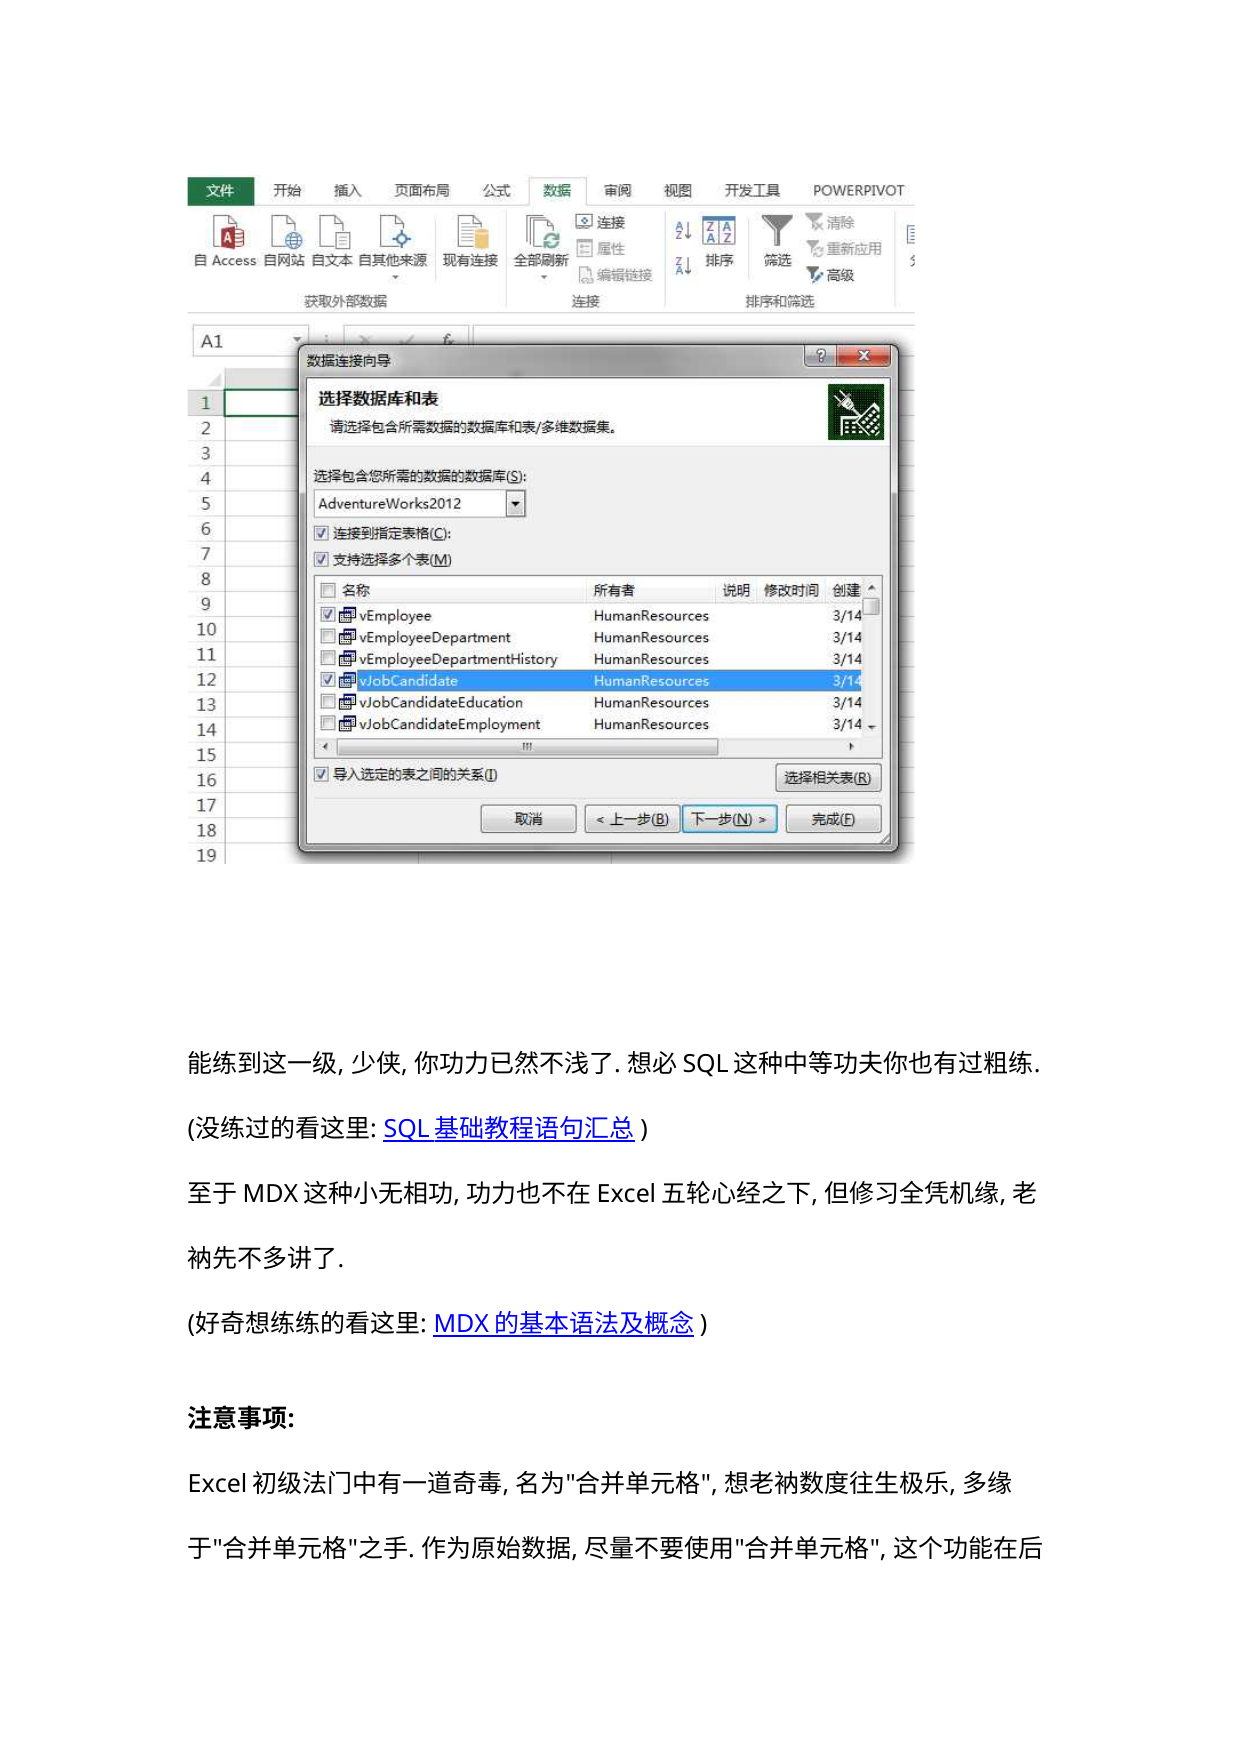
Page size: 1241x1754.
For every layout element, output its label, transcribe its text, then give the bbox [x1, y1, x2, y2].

picture [187, 175, 915, 864]
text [187, 1384, 1053, 1579]
text 能练到这一级, 少侠, 你功力已然不浅了. 想必SQL这种中等功夫你也有过粗练. (没练过的看这里: SQL基础教程语句汇总 ) 至于MDX这种小无相功, 功力也不在Excel五轮心经之下, 但修习全凭机缘, 老衲先不多讲了. (好奇想练练的看这里: MDX的基本语法及概念 ) [187, 1029, 1053, 1354]
